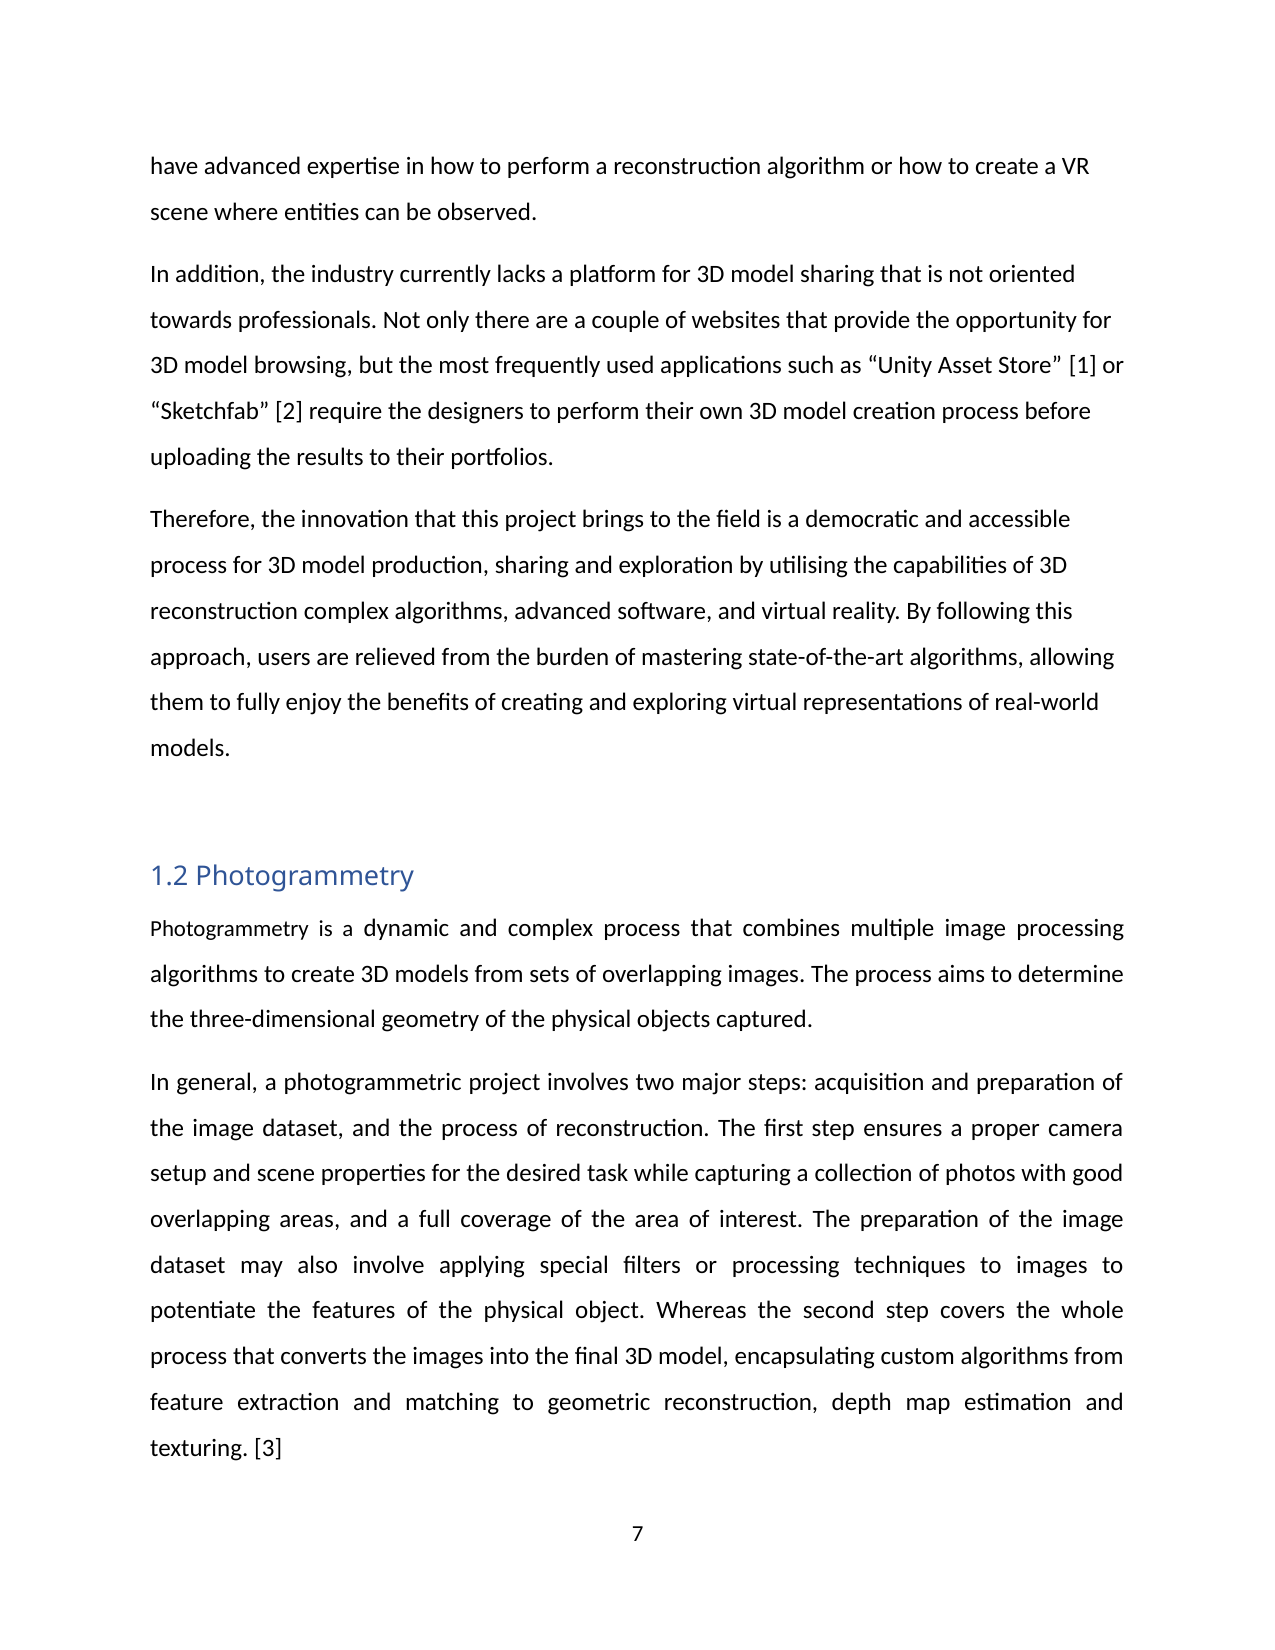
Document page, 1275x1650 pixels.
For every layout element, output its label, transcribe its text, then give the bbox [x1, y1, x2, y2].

text Photogrammetry is a dynamic and complex process that combines multiple image processing algorithms to create 3D models from sets of overlapping images. The process aims to determine the three-dimensional geometry of the physical objects captured. [150, 912, 1125, 1034]
text In addition, the industry currently lacks a platform for 3D model sharing that is not oriented towards professionals. Not only there are a couple of websites that provide the opportunity for 3D model browsing, but the most frequently used applications such as “Unity Asset Store” or “Sketchfab” require the designers to perform their own 3D model creation process before uploading the results to their portfolios. [150, 258, 1125, 472]
text Therefore, the innovation that this project brings to the field is a democratic and accessible process for 3D model production, sharing and exploration by utilising the capabilities of 3D reconstruction complex algorithms, advanced software, and virtual reality. By following this approach, users are relieved from the burden of mastering state-of-the-art algorithms, allowing them to fully enjoy the benefits of creating and exploring virtual representations of real-world models. [150, 503, 1125, 763]
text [150, 150, 1125, 226]
subtitle 1.2 Photogrammetry [150, 857, 1125, 894]
text In general, a photogrammetric project involves two major steps: acquisition and preparation of the image dataset, and the process of reconstruction. The first step ensures a proper camera setup and scene properties for the desired task while capturing a collection of photos with good overlapping areas, and a full coverage of the area of interest. The preparation of the image dataset may also involve applying special filters or processing techniques to images to potentiate the features of the physical object. Whereas the second step covers the whole process that converts the images into the final 3D model, encapsulating custom algorithms from feature extraction and matching to geometric reconstruction, depth map estimation and texturing. [150, 1066, 1125, 1462]
